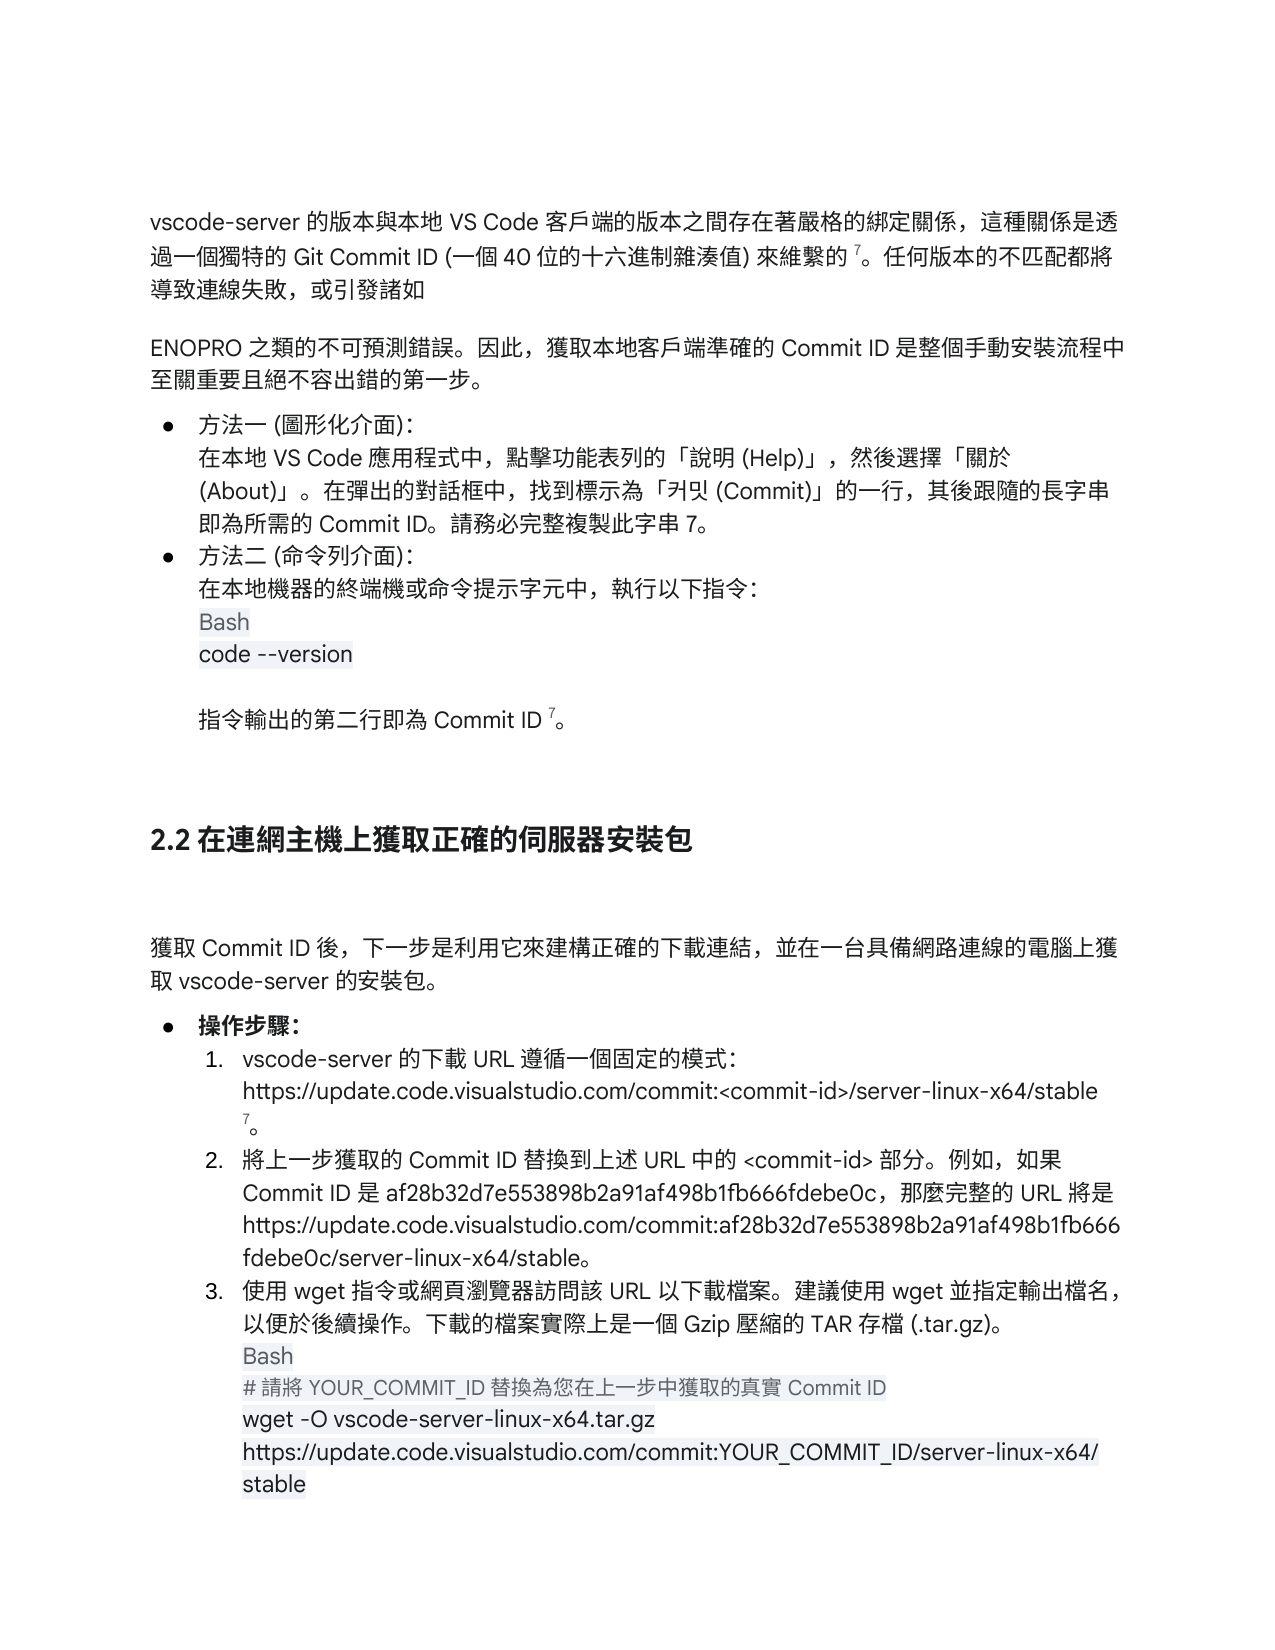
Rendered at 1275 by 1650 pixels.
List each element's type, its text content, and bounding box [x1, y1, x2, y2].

list 方法一 (圖形化介面)： 在本地 VS Code 應用程式中，點擊功能表列的「說明 (Help)」，然後選擇「關於 (About)」。在彈出的對話框中，找到標示為「커밋 (Commit)」的一行，其後跟隨的長字串即為所需的 Commit ID。請務必完整複製此字串 7。 [161, 412, 1125, 539]
text ENOPRO 之類的不可預測錯誤。因此，獲取本地客戶端準確的 Commit ID 是整個手動安裝流程中至關重要且絕不容出錯的第一步。 [150, 334, 1125, 395]
list 將上一步獲取的 Commit ID 替換到上述 URL 中的 <commit-id> 部分。例如，如果 Commit ID 是 af28b32d7e553898b2a91af498b1fb666fdebe0c，那麼完整的 URL 將是 https://update.code.visualstudio.com/commit:af28b32d7e553898b2a91af498b1fb666fdebe0c/server-linux-x64/stable。 [205, 1146, 1125, 1273]
list 方法二 (命令列介面)： 在本地機器的終端機或命令提示字元中，執行以下指令： Bash code --version 指令輸出的第二行即為 Commit ID 7。 [161, 543, 1125, 735]
subtitle 2.2 在連網主機上獲取正確的伺服器安裝包 [150, 822, 1125, 859]
list 操作步驟： [161, 1012, 1125, 1041]
text vscode-server 的版本與本地 VS Code 客戶端的版本之間存在著嚴格的綁定關係，這種關係是透過一個獨特的 Git Commit ID (一個40位的十六進制雜湊值) 來維繫的 7。任何版本的不匹配都將導致連線失敗，或引發諸如 [150, 208, 1125, 305]
text 獲取 Commit ID 後，下一步是利用它來建構正確的下載連結，並在一台具備網路連線的電腦上獲取 vscode-server 的安裝包。 [150, 934, 1125, 996]
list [205, 1277, 1125, 1499]
list vscode-server 的下載 URL 遵循一個固定的模式：https://update.code.visualstudio.com/commit:<commit-id>/server-linux-x64/stable 7。 [205, 1045, 1125, 1142]
